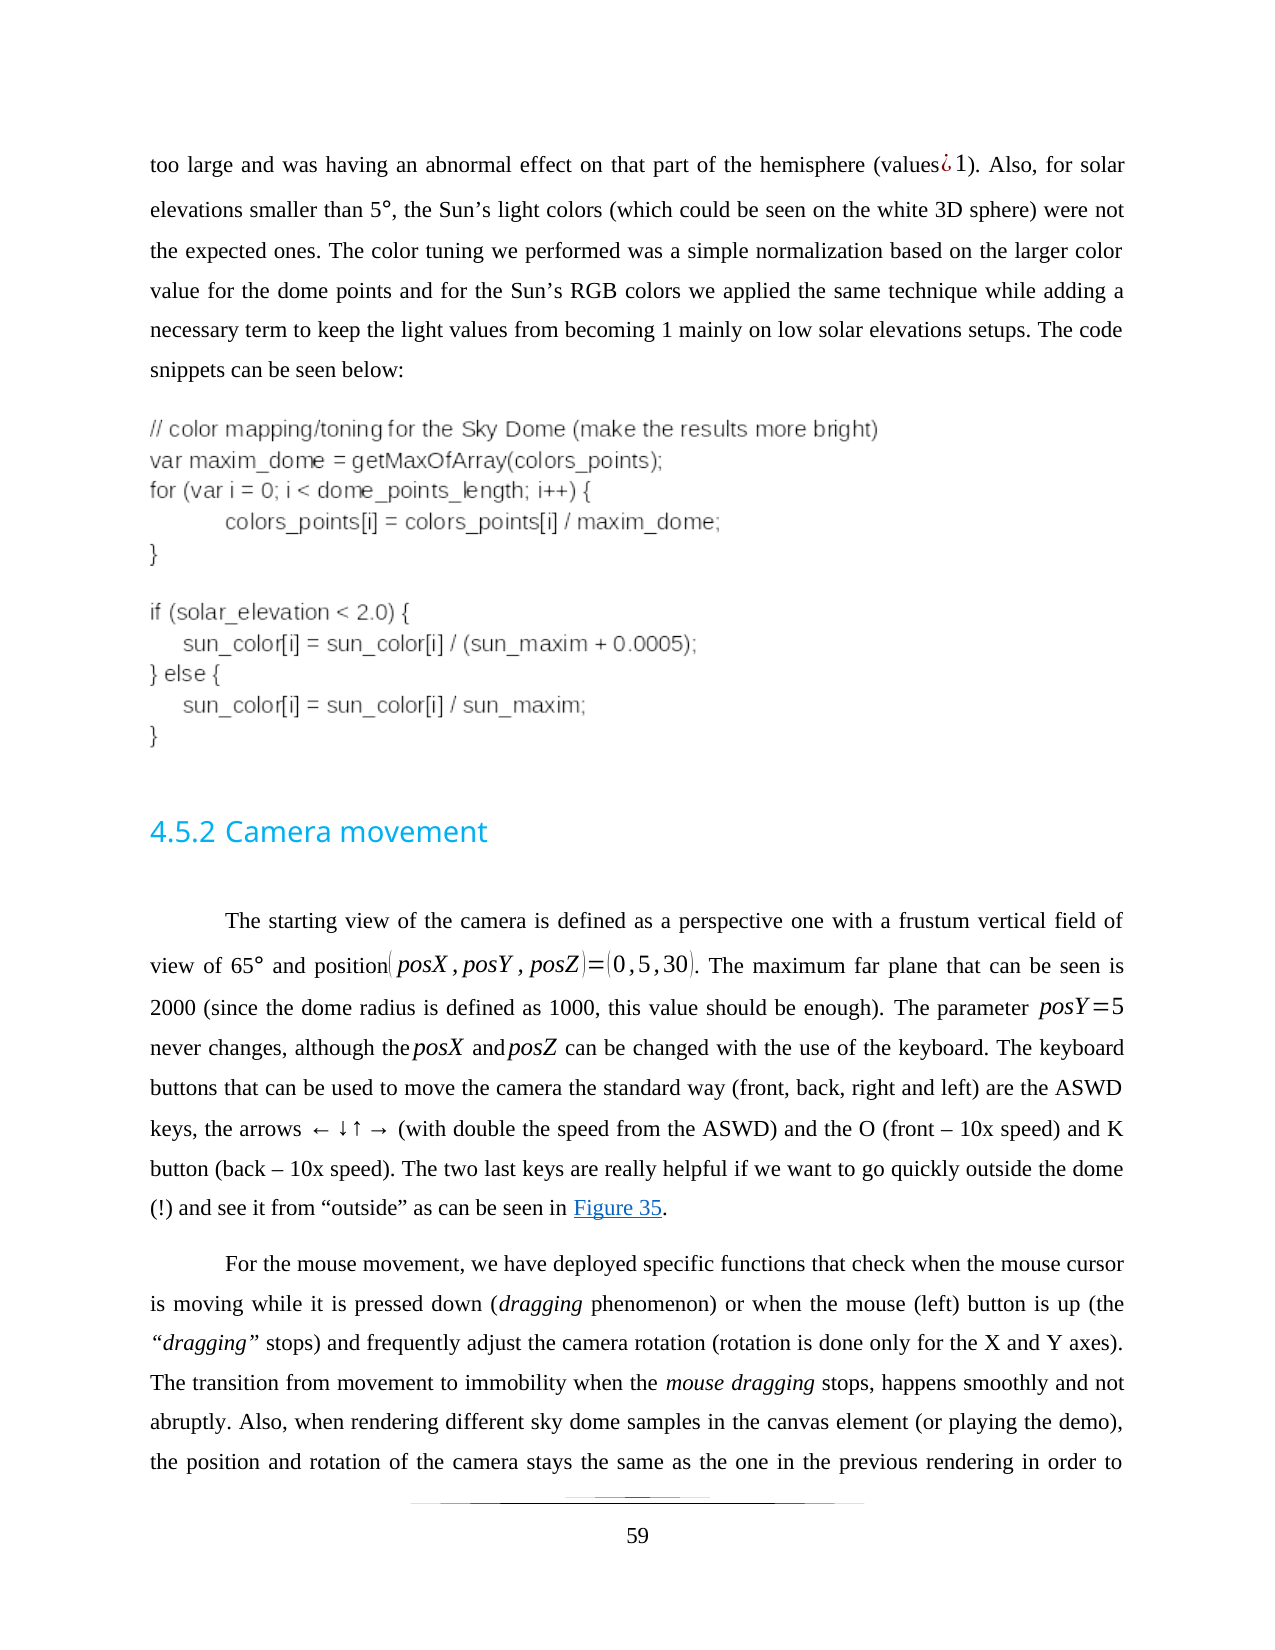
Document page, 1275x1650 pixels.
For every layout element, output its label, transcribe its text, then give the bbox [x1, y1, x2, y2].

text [150, 150, 1125, 382]
subtitle Camera movement [150, 811, 1125, 851]
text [150, 1250, 1125, 1474]
text The starting view of the camera is defined as a perspective one with a frustum vertical field of view of 65° and position. The maximum far plane that can be seen is 2000 (since the dome radius is defined as 1000, this value should be enough). The parameter never changes, although the and can be changed with the use of the keyboard. The keyboard buttons that can be used to move the camera the standard way (front, back, right and left) are the ASWD keys, the arrows (with double the speed from the ASWD) and the O (front – 10x speed) and K button (back – 10x speed). The two last keys are really helpful if we want to go quickly outside the dome (!) and see it from “outside” as can be seen in Figure 35. [150, 907, 1125, 1221]
